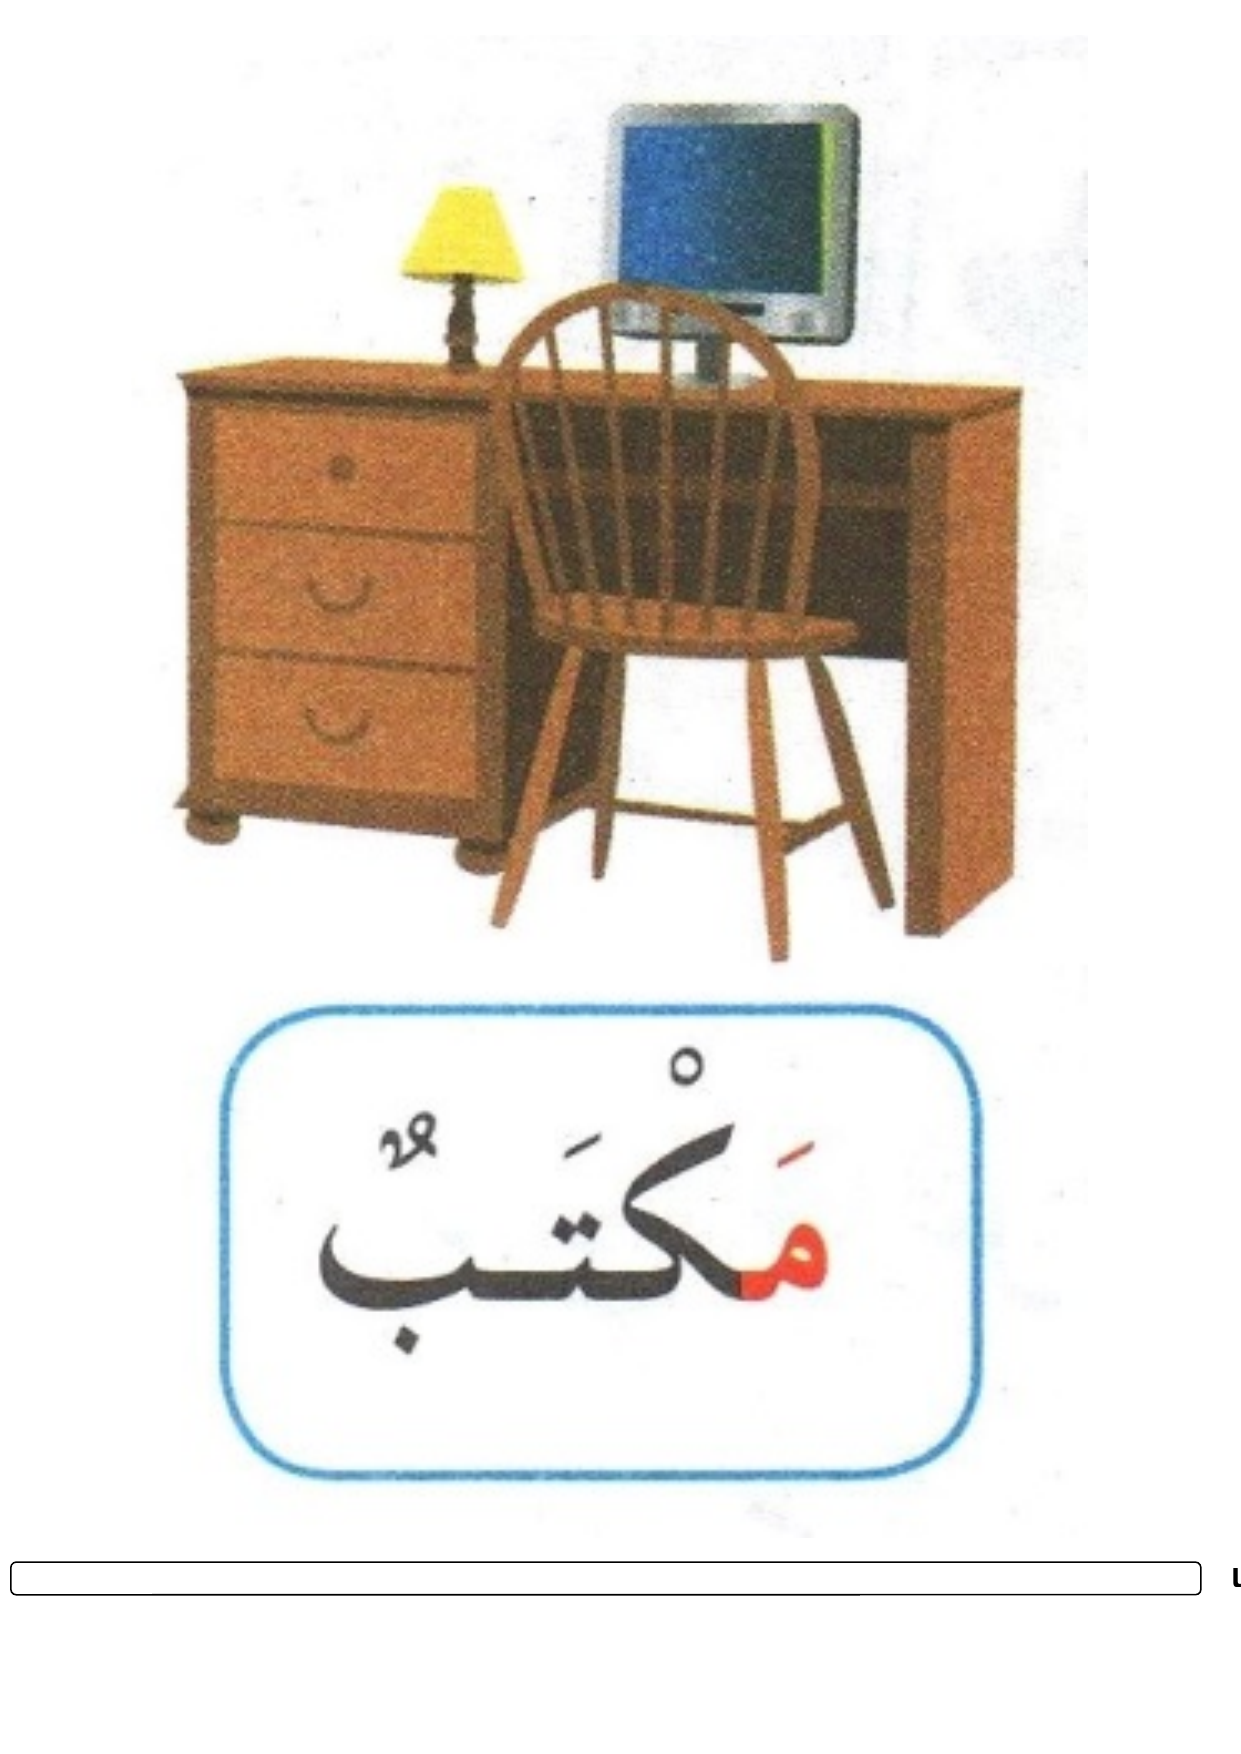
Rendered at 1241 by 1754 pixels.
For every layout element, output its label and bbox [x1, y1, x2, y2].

picture [131, 35, 1088, 1538]
